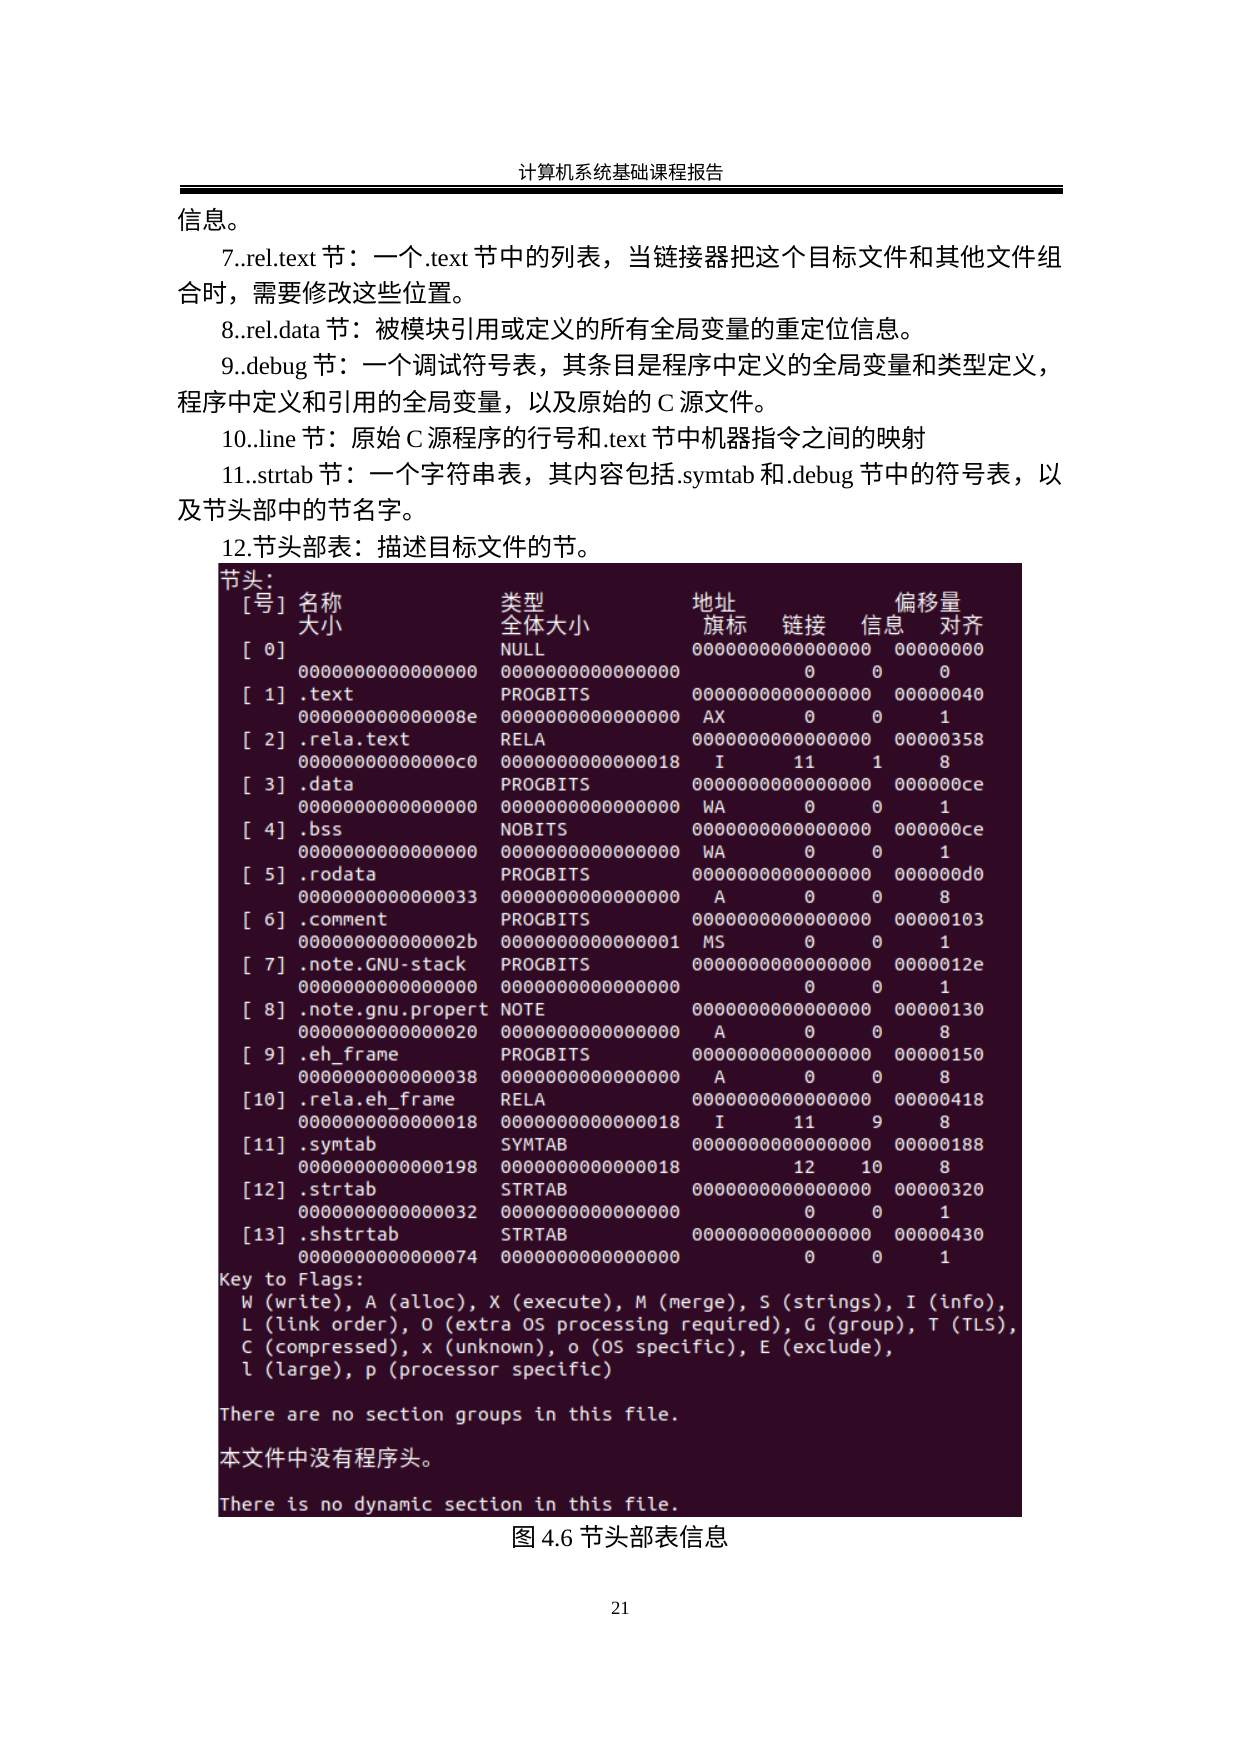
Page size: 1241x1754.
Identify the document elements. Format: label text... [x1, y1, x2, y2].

text 10..line节：原始C源程序的行号和.text节中机器指令之间的映射 [177, 418, 1063, 454]
text 7..rel.text节：一个.text节中的列表，当链接器把这个目标文件和其他文件组合时，需要修改这些位置。 [177, 237, 1063, 309]
text 图4.6 节头部表信息 [177, 1517, 1063, 1553]
text 11..strtab节：一个字符串表，其内容包括.symtab和.debug节中的符号表，以及节头部中的节名字。 [177, 454, 1063, 527]
picture [218, 563, 1022, 1517]
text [177, 201, 1063, 237]
text 9..debug节：一个调试符号表，其条目是程序中定义的全局变量和类型定义，程序中定义和引用的全局变量，以及原始的C源文件。 [177, 346, 1063, 418]
text 12.节头部表：描述目标文件的节。 [177, 527, 1063, 563]
text 8..rel.data节：被模块引用或定义的所有全局变量的重定位信息。 [177, 309, 1063, 346]
